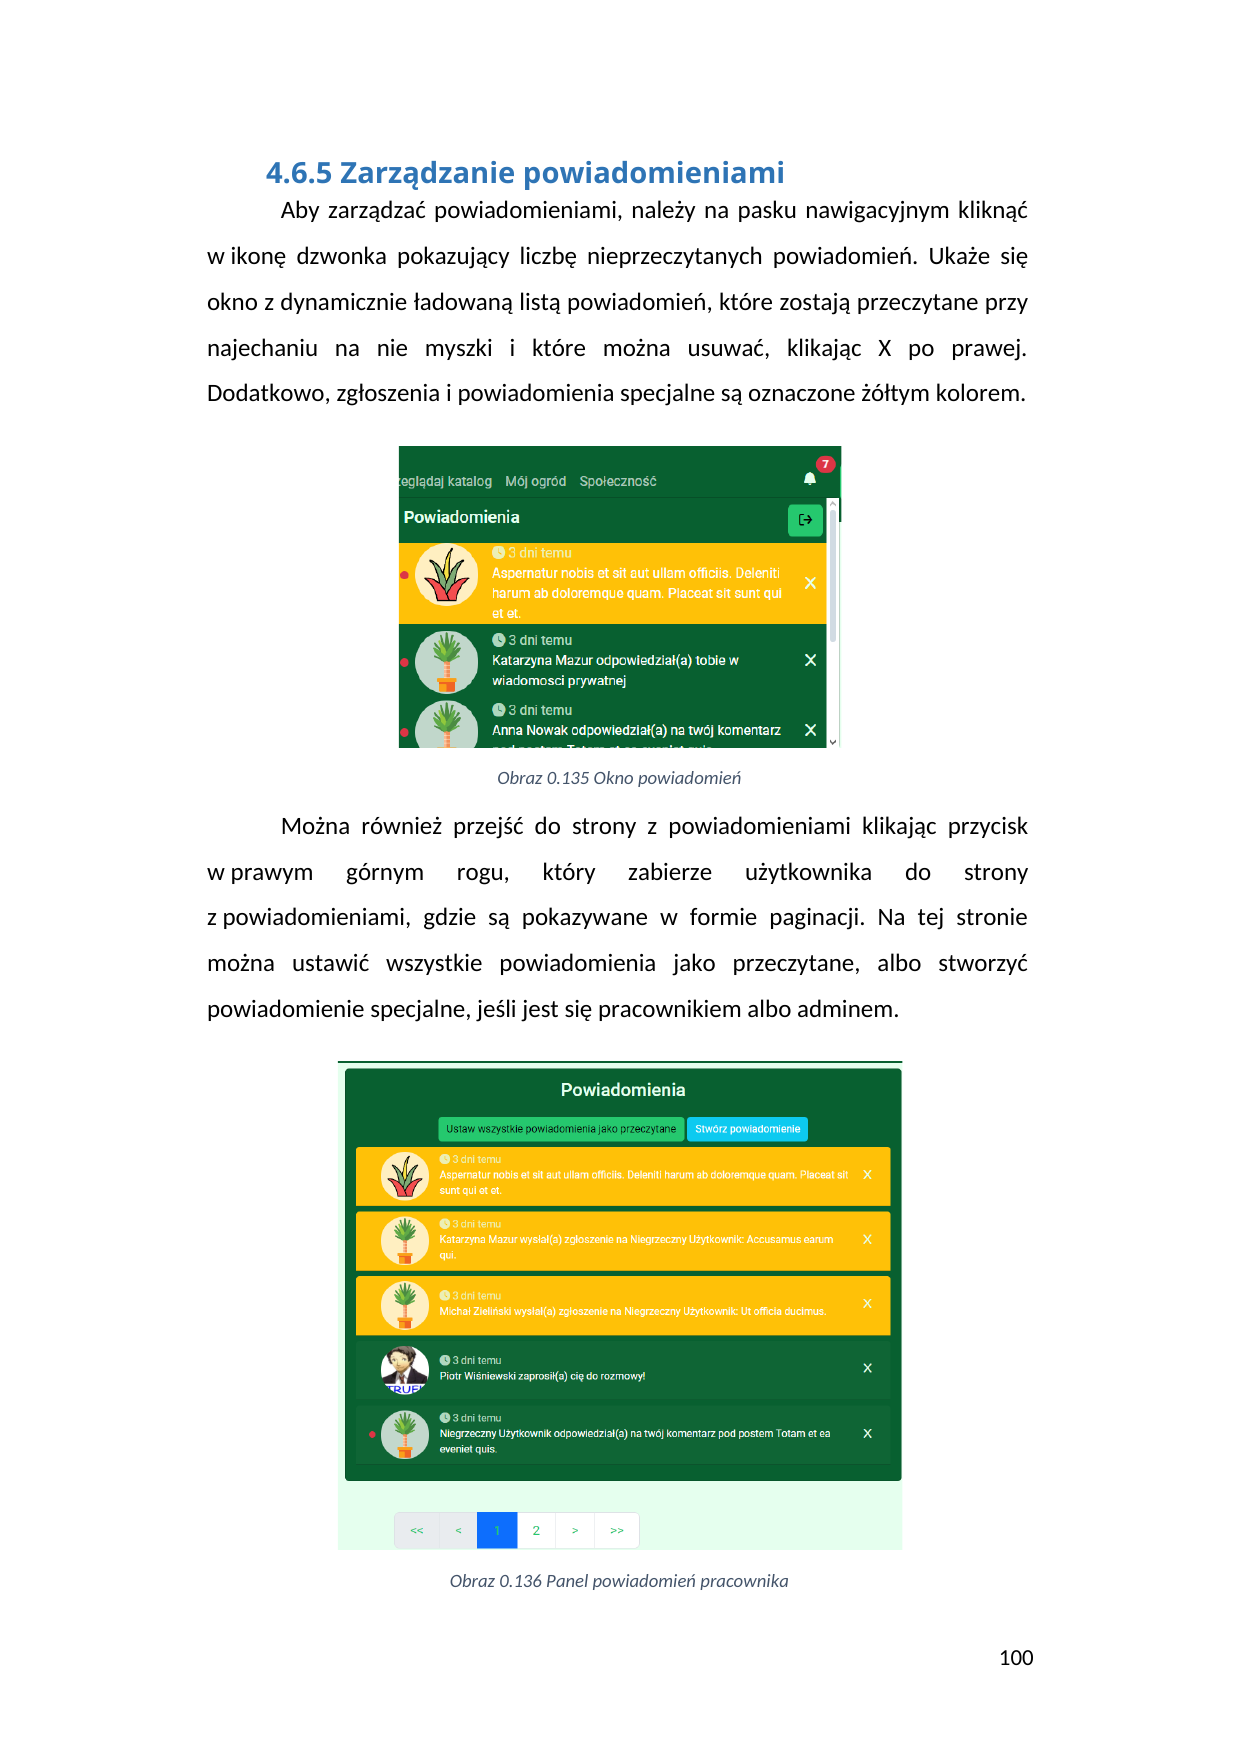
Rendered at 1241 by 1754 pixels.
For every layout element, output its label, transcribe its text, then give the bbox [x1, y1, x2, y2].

picture [337, 1061, 903, 1550]
text Można również przejść do strony z powiadomieniami klikając przycisk w prawym górnym rogu, który zabierze użytkownika do strony z powiadomieniami, gdzie są pokazywane w formie paginacji. Na tej stronie można ustawić wszystkie powiadomienia jako przeczytane, albo stworzyć powiadomienie specjalne, jeśli jest się pracownikiem albo adminem. [207, 810, 1029, 1023]
picture [398, 446, 842, 748]
text Aby zarządzać powiadomieniami, należy na pasku nawigacyjnym kliknąć w ikonę dzwonka pokazujący liczbę nieprzeczytanych powiadomień. Ukaże się okno z dynamicznie ładowaną listą powiadomień, które zostają przeczytane przy najechaniu na nie myszki i które można usuwać, klikając X po prawej. Dodatkowo, zgłoszenia i powiadomienia specjalne są oznaczone żółtym kolorem. [207, 195, 1029, 408]
subtitle Zarządzanie powiadomieniami [236, 152, 1033, 192]
